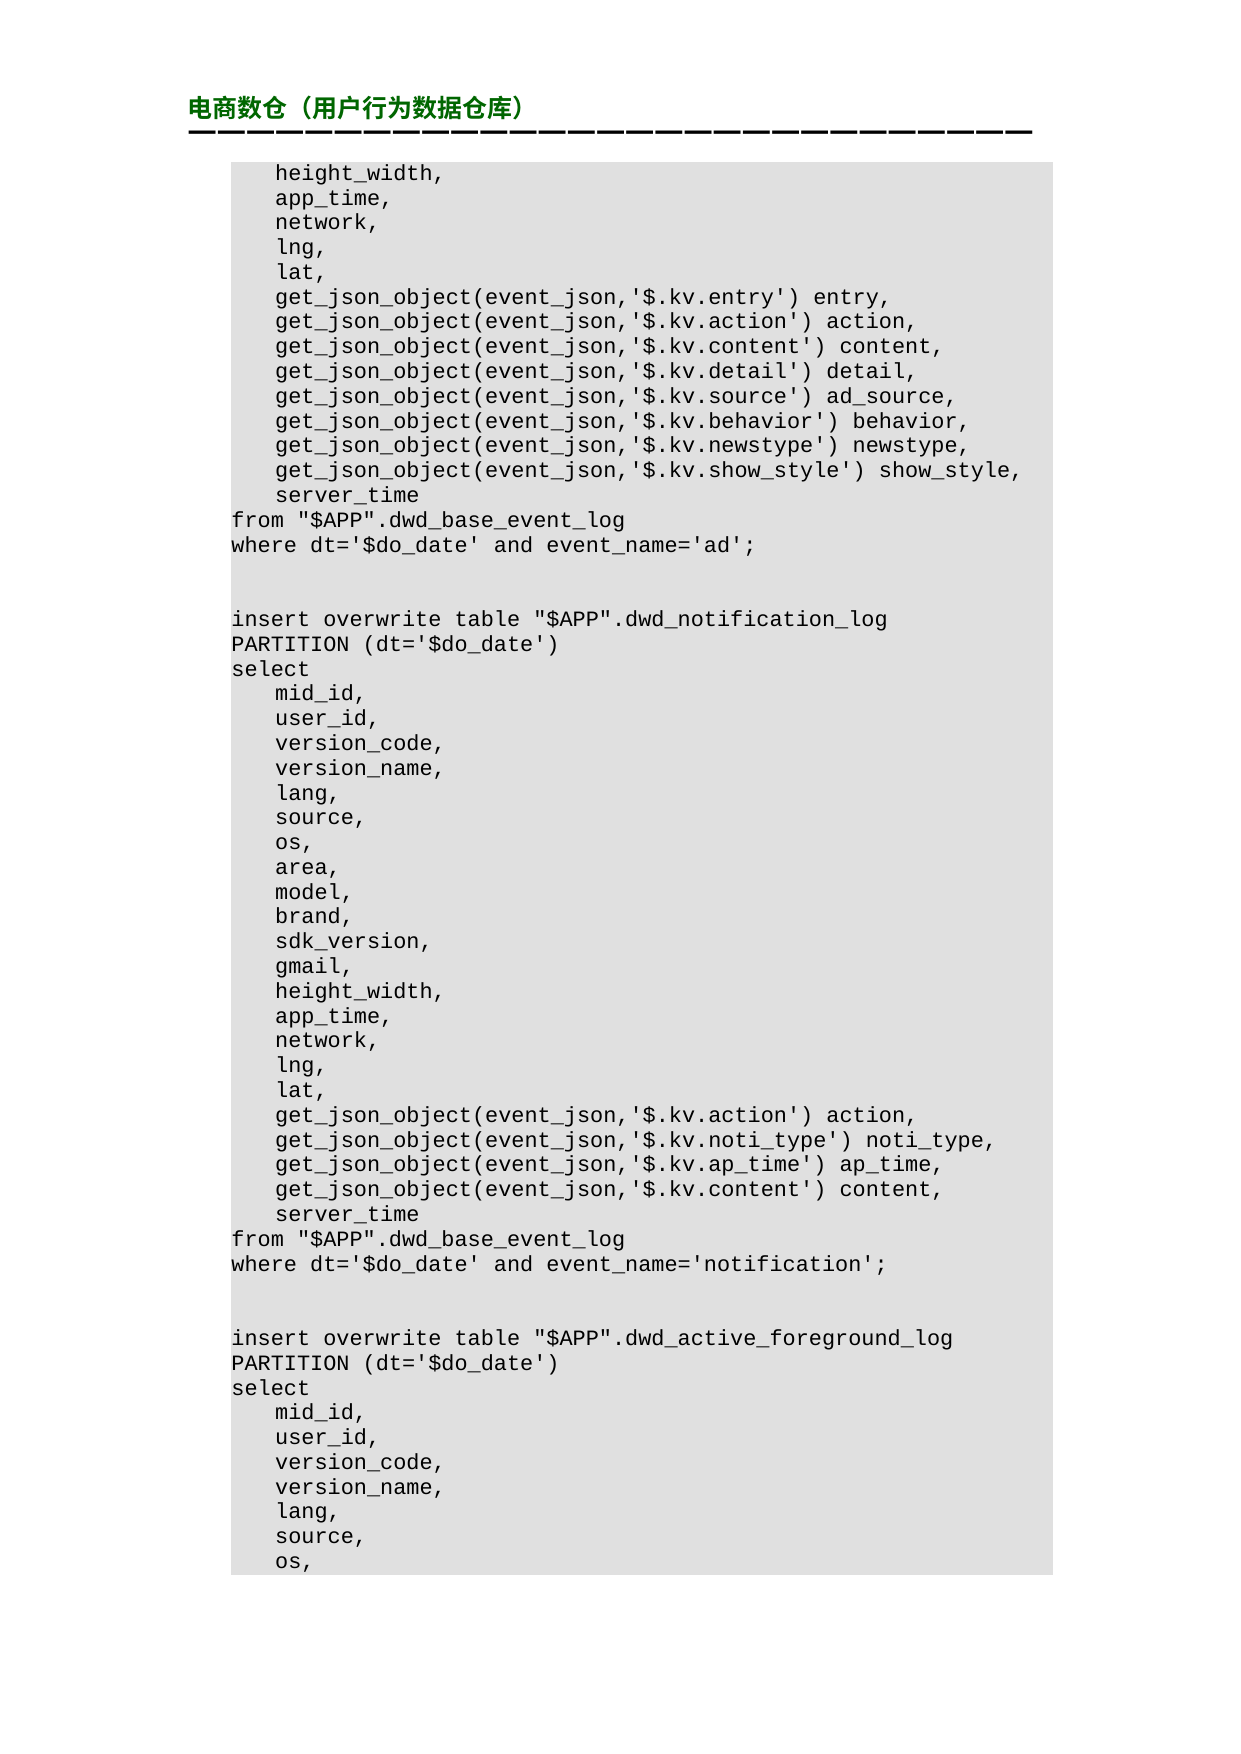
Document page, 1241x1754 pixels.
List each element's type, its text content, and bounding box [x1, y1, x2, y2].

text app_time, [231, 187, 1053, 212]
text brand, [231, 906, 1053, 931]
text get_json_object(event_json,'$.kv.source') ad_source, [231, 385, 1053, 410]
text version_name, [231, 1476, 1053, 1501]
text get_json_object(event_json,'$.kv.behavior') behavior, [231, 410, 1053, 435]
text where dt='$do_date' and event_name='notification'; [231, 1253, 1053, 1278]
text from "$APP".dwd_base_event_log [231, 509, 1053, 534]
text get_json_object(event_json,'$.kv.content') content, [231, 336, 1053, 360]
text get_json_object(event_json,'$.kv.detail') detail, [231, 360, 1053, 385]
text get_json_object(event_json,'$.kv.action') action, [231, 1104, 1053, 1129]
text get_json_object(event_json,'$.kv.noti_type') noti_type, [231, 1129, 1053, 1154]
text network, [231, 1030, 1053, 1054]
text app_time, [231, 1005, 1053, 1030]
text version_name, [231, 757, 1053, 782]
text lng, [231, 1054, 1053, 1079]
text os, [231, 831, 1053, 856]
text get_json_object(event_json,'$.kv.content') content, [231, 1178, 1053, 1203]
text insert overwrite table "$APP".dwd_notification_log [231, 608, 1053, 633]
text model, [231, 881, 1053, 906]
text version_code, [231, 732, 1053, 757]
text select [231, 1377, 1053, 1402]
text get_json_object(event_json,'$.kv.entry') entry, [231, 286, 1053, 311]
text mid_id, [231, 1402, 1053, 1426]
text mid_id, [231, 683, 1053, 707]
text source, [231, 807, 1053, 831]
text lat, [231, 261, 1053, 286]
text from "$APP".dwd_base_event_log [231, 1228, 1053, 1253]
text select [231, 658, 1053, 683]
text PARTITION (dt='$do_date') [231, 1352, 1053, 1377]
text lang, [231, 782, 1053, 807]
text PARTITION (dt='$do_date') [231, 633, 1053, 658]
text height_width, [231, 162, 1053, 187]
text sdk_version, [231, 931, 1053, 955]
text version_code, [231, 1451, 1053, 1476]
text get_json_object(event_json,'$.kv.newstype') newstype, [231, 435, 1053, 459]
text area, [231, 856, 1053, 881]
text lng, [231, 236, 1053, 261]
text network, [231, 212, 1053, 236]
text insert overwrite table "$APP".dwd_active_foreground_log [231, 1327, 1053, 1352]
text user_id, [231, 1426, 1053, 1451]
text get_json_object(event_json,'$.kv.action') action, [231, 311, 1053, 336]
text lang, [231, 1501, 1053, 1526]
text get_json_object(event_json,'$.kv.show_style') show_style, [231, 459, 1053, 484]
text lat, [231, 1079, 1053, 1104]
text server_time [231, 1203, 1053, 1228]
text source, [231, 1526, 1053, 1550]
text user_id, [231, 707, 1053, 732]
text height_width, [231, 980, 1053, 1005]
text gmail, [231, 955, 1053, 980]
text get_json_object(event_json,'$.kv.ap_time') ap_time, [231, 1154, 1053, 1178]
text server_time [231, 484, 1053, 509]
text where dt='$do_date' and event_name='ad'; [231, 534, 1053, 559]
text os, [231, 1550, 1053, 1575]
